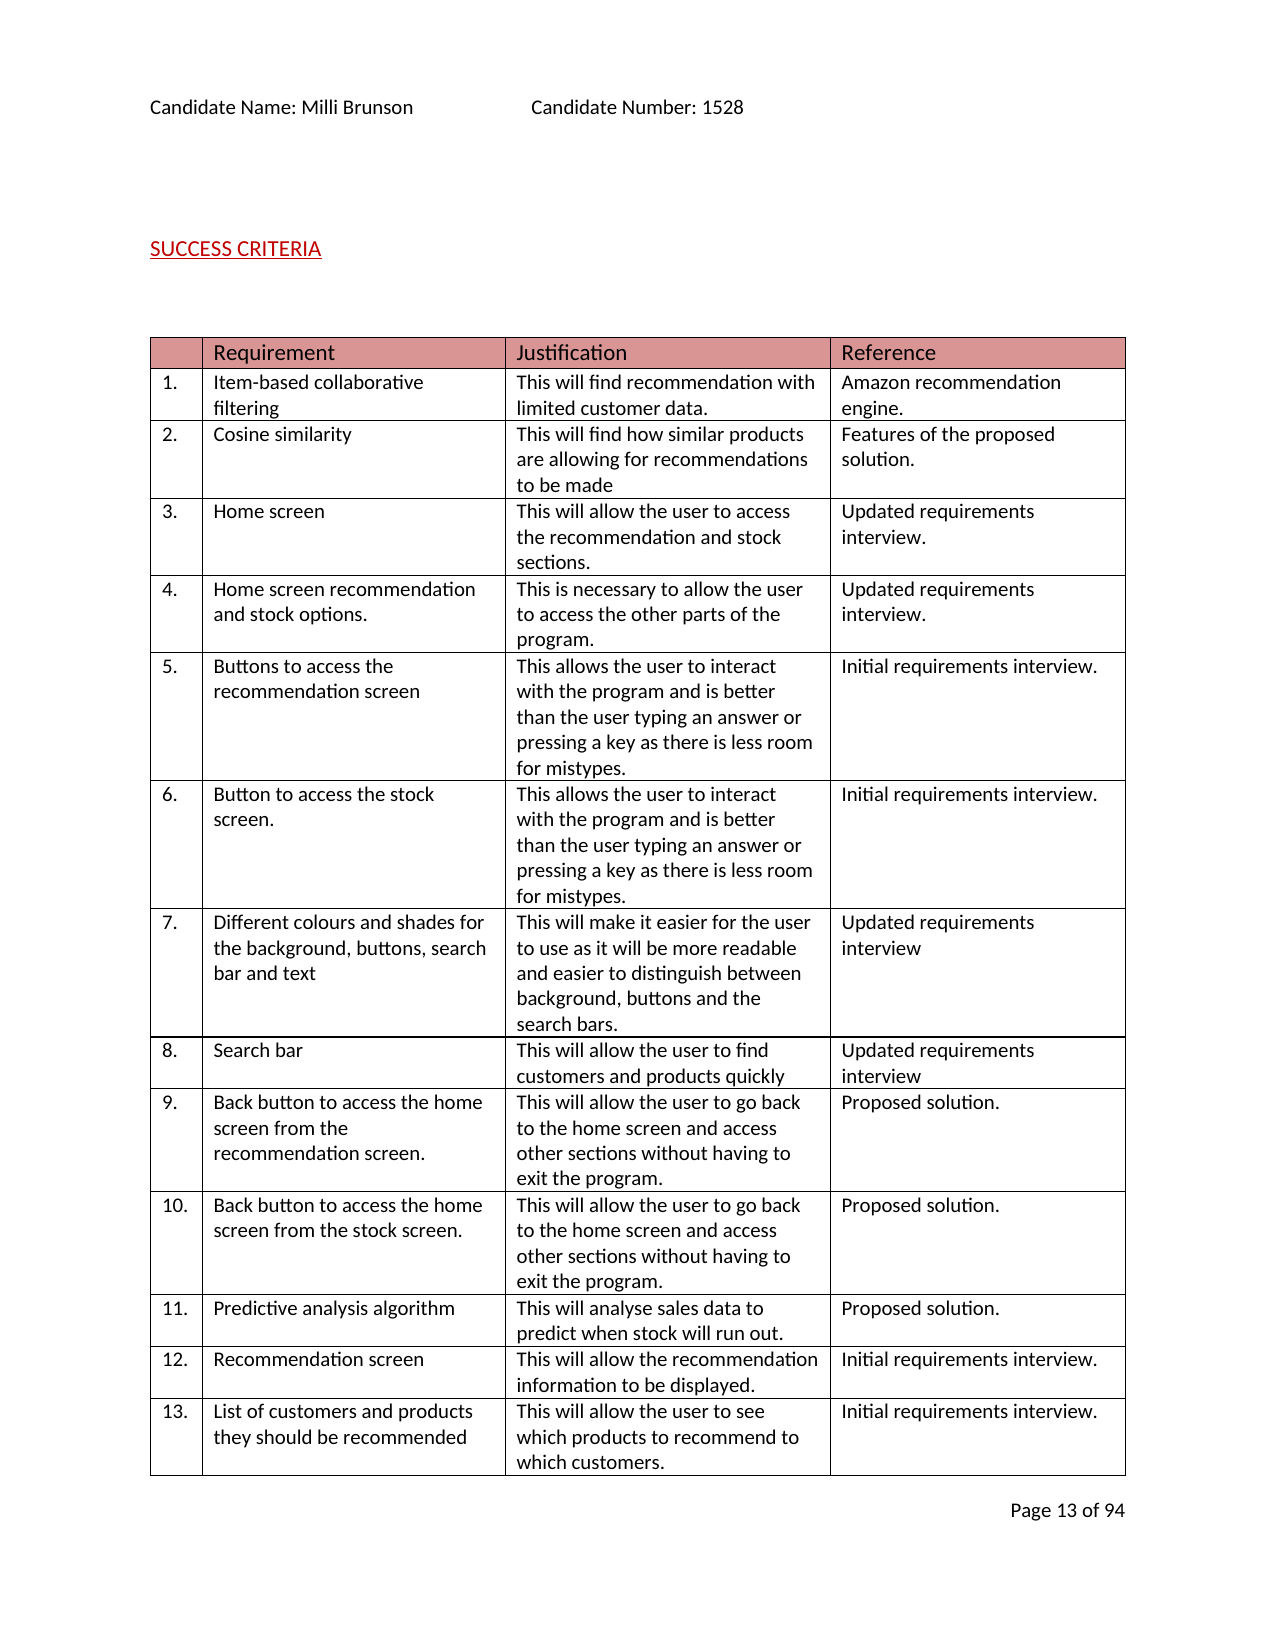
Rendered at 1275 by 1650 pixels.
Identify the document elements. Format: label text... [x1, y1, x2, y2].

table_cell 1. [151, 369, 202, 420]
table_cell This will allow the user to access the recommendation and stock sections. [506, 499, 830, 575]
table_cell 9. [151, 1089, 202, 1191]
table_header Requirement [203, 338, 505, 368]
table_cell 13. [151, 1399, 202, 1475]
table_cell 11. [151, 1295, 202, 1346]
table_cell Initial requirements interview. [831, 653, 1125, 780]
table_header [151, 338, 202, 368]
table_cell 7. [151, 909, 202, 1036]
table_cell Search bar [203, 1038, 505, 1088]
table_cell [831, 1399, 1125, 1475]
table_cell 3. [151, 499, 202, 575]
table_cell Home screen [203, 499, 505, 575]
table_cell 6. [151, 781, 202, 908]
table_cell Updated requirements interview. [831, 499, 1125, 575]
table_cell Back button to access the home screen from the recommendation screen. [203, 1089, 505, 1191]
table_cell Initial requirements interview. [831, 781, 1125, 908]
table_cell Button to access the stock screen. [203, 781, 505, 908]
table_cell This will make it easier for the user to use as it will be more readable and easier to distinguish between background, buttons and the search bars. [506, 909, 830, 1036]
table_cell This will allow the user to go back to the home screen and access other sections without having to exit the program. [506, 1192, 830, 1294]
table_cell Initial requirements interview. [831, 1347, 1125, 1397]
table_cell Updated requirements interview. [831, 576, 1125, 652]
table_cell Features of the proposed solution. [831, 421, 1125, 497]
table_cell This allows the user to interact with the program and is better than the user typing an answer or pressing a key as there is less room for mistypes. [506, 653, 830, 780]
table_cell 12. [151, 1347, 202, 1397]
table_cell 10. [151, 1192, 202, 1294]
table_cell 5. [151, 653, 202, 780]
table_cell Predictive analysis algorithm [203, 1295, 505, 1346]
table_cell 8. [151, 1038, 202, 1088]
table_cell Back button to access the home screen from the stock screen. [203, 1192, 505, 1294]
table_cell Home screen recommendation and stock options. [203, 576, 505, 652]
table_cell Item-based collaborative filtering [203, 369, 505, 420]
table_cell 4. [151, 576, 202, 652]
table_cell Recommendation screen [203, 1347, 505, 1397]
table_cell This will allow the user to go back to the home screen and access other sections without having to exit the program. [506, 1089, 830, 1191]
table_cell This will find recommendation with limited customer data. [506, 369, 830, 420]
table_cell This allows the user to interact with the program and is better than the user typing an answer or pressing a key as there is less room for mistypes. [506, 781, 830, 908]
table_cell This is necessary to allow the user to access the other parts of the program. [506, 576, 830, 652]
table_cell This will allow the recommendation information to be displayed. [506, 1347, 830, 1397]
table_cell Proposed solution. [831, 1089, 1125, 1191]
table_cell Updated requirements interview [831, 1038, 1125, 1088]
table_cell Cosine similarity [203, 421, 505, 497]
subtitle Success criteria [150, 234, 1125, 262]
table_cell Updated requirements interview [831, 909, 1125, 1036]
table_cell This will allow the user to see which products to recommend to which customers. [506, 1399, 830, 1475]
table_cell 2. [151, 421, 202, 497]
table_cell Buttons to access the recommendation screen [203, 653, 505, 780]
table_cell This will analyse sales data to predict when stock will run out. [506, 1295, 830, 1346]
table_cell Proposed solution. [831, 1192, 1125, 1294]
table_cell Amazon recommendation engine. [831, 369, 1125, 420]
table_header Justification [506, 338, 830, 368]
table_header Reference [831, 338, 1125, 368]
table_cell Different colours and shades for the background, buttons, search bar and text [203, 909, 505, 1036]
table_cell List of customers and products they should be recommended [203, 1399, 505, 1475]
table_cell This will find how similar products are allowing for recommendations to be made [506, 421, 830, 497]
table_cell Proposed solution. [831, 1295, 1125, 1346]
table_cell This will allow the user to find customers and products quickly [506, 1038, 830, 1088]
